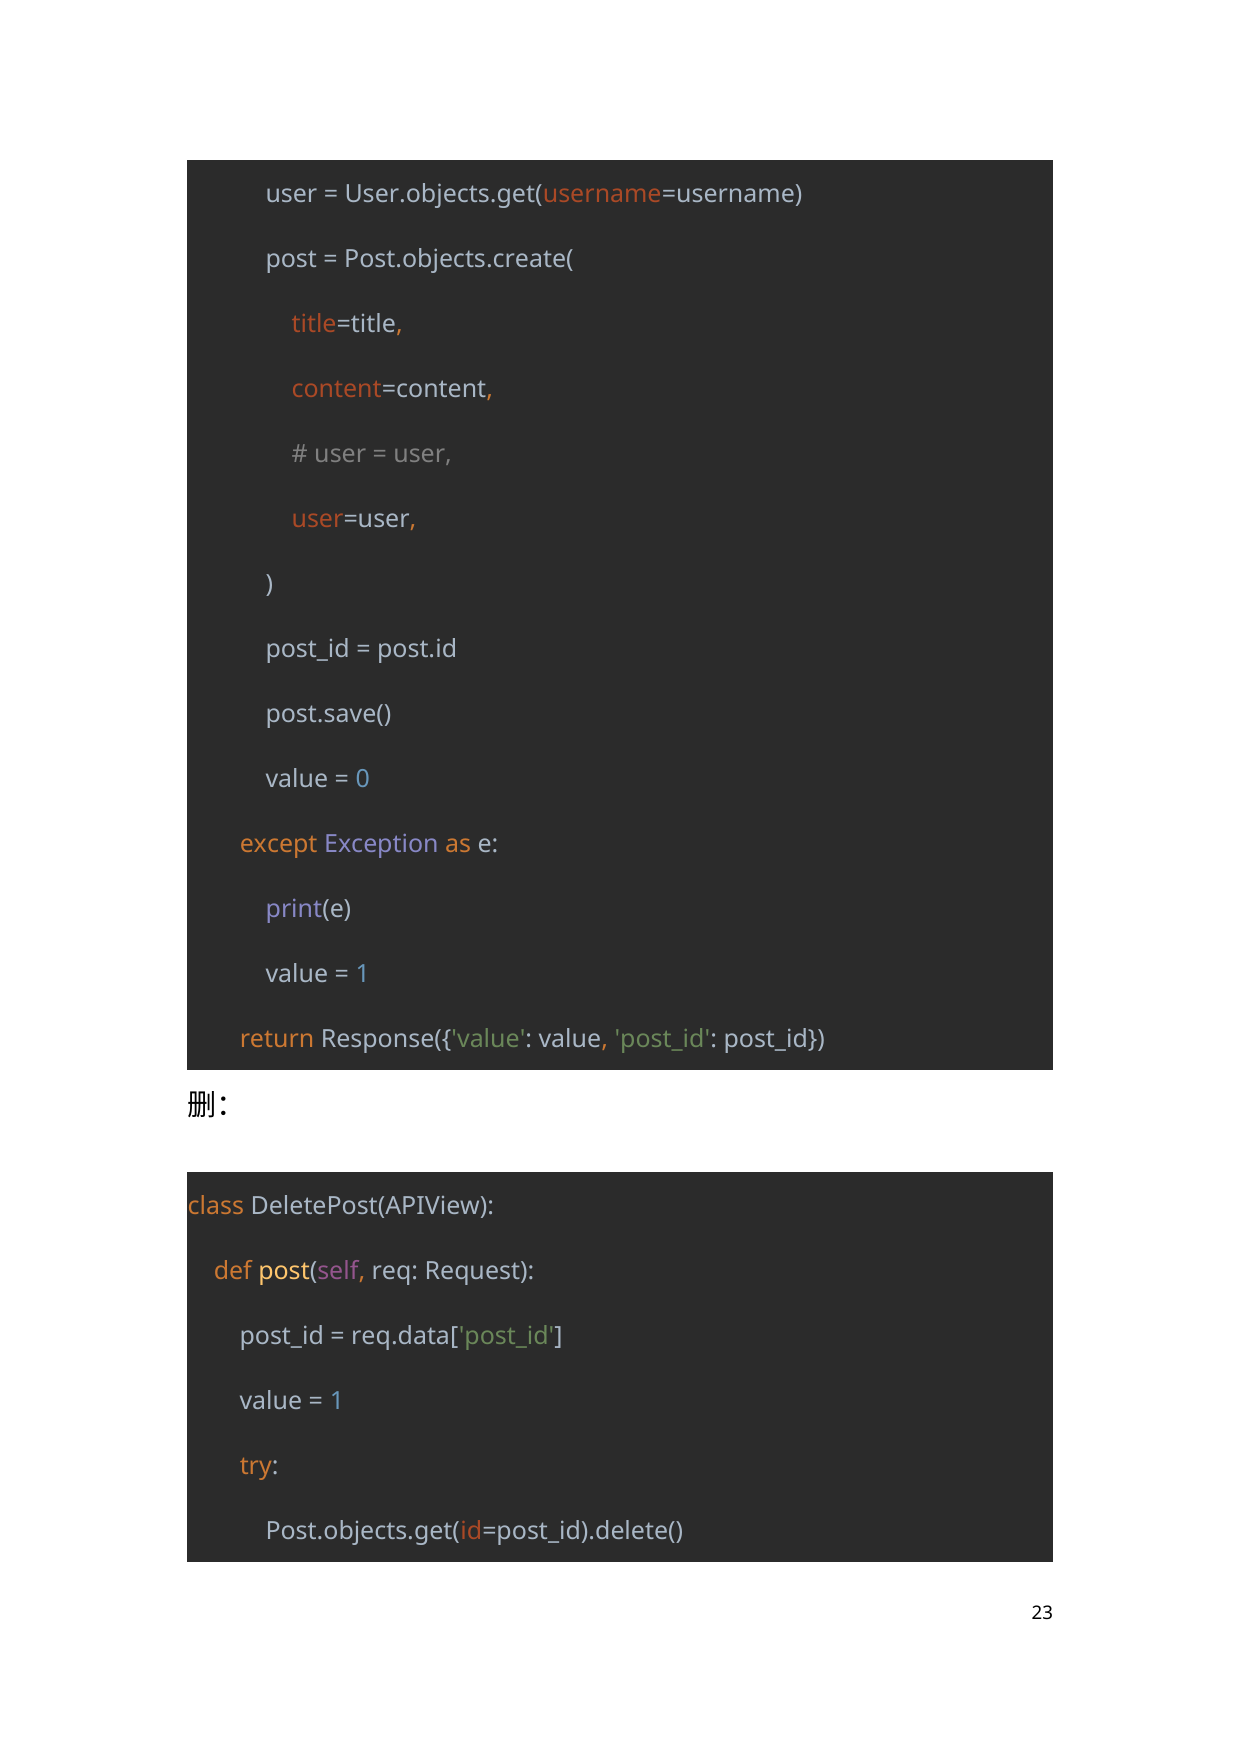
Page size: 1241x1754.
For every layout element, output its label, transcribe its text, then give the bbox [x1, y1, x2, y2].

text 删： [187, 1070, 1053, 1135]
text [187, 160, 1053, 1070]
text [187, 1172, 1053, 1562]
